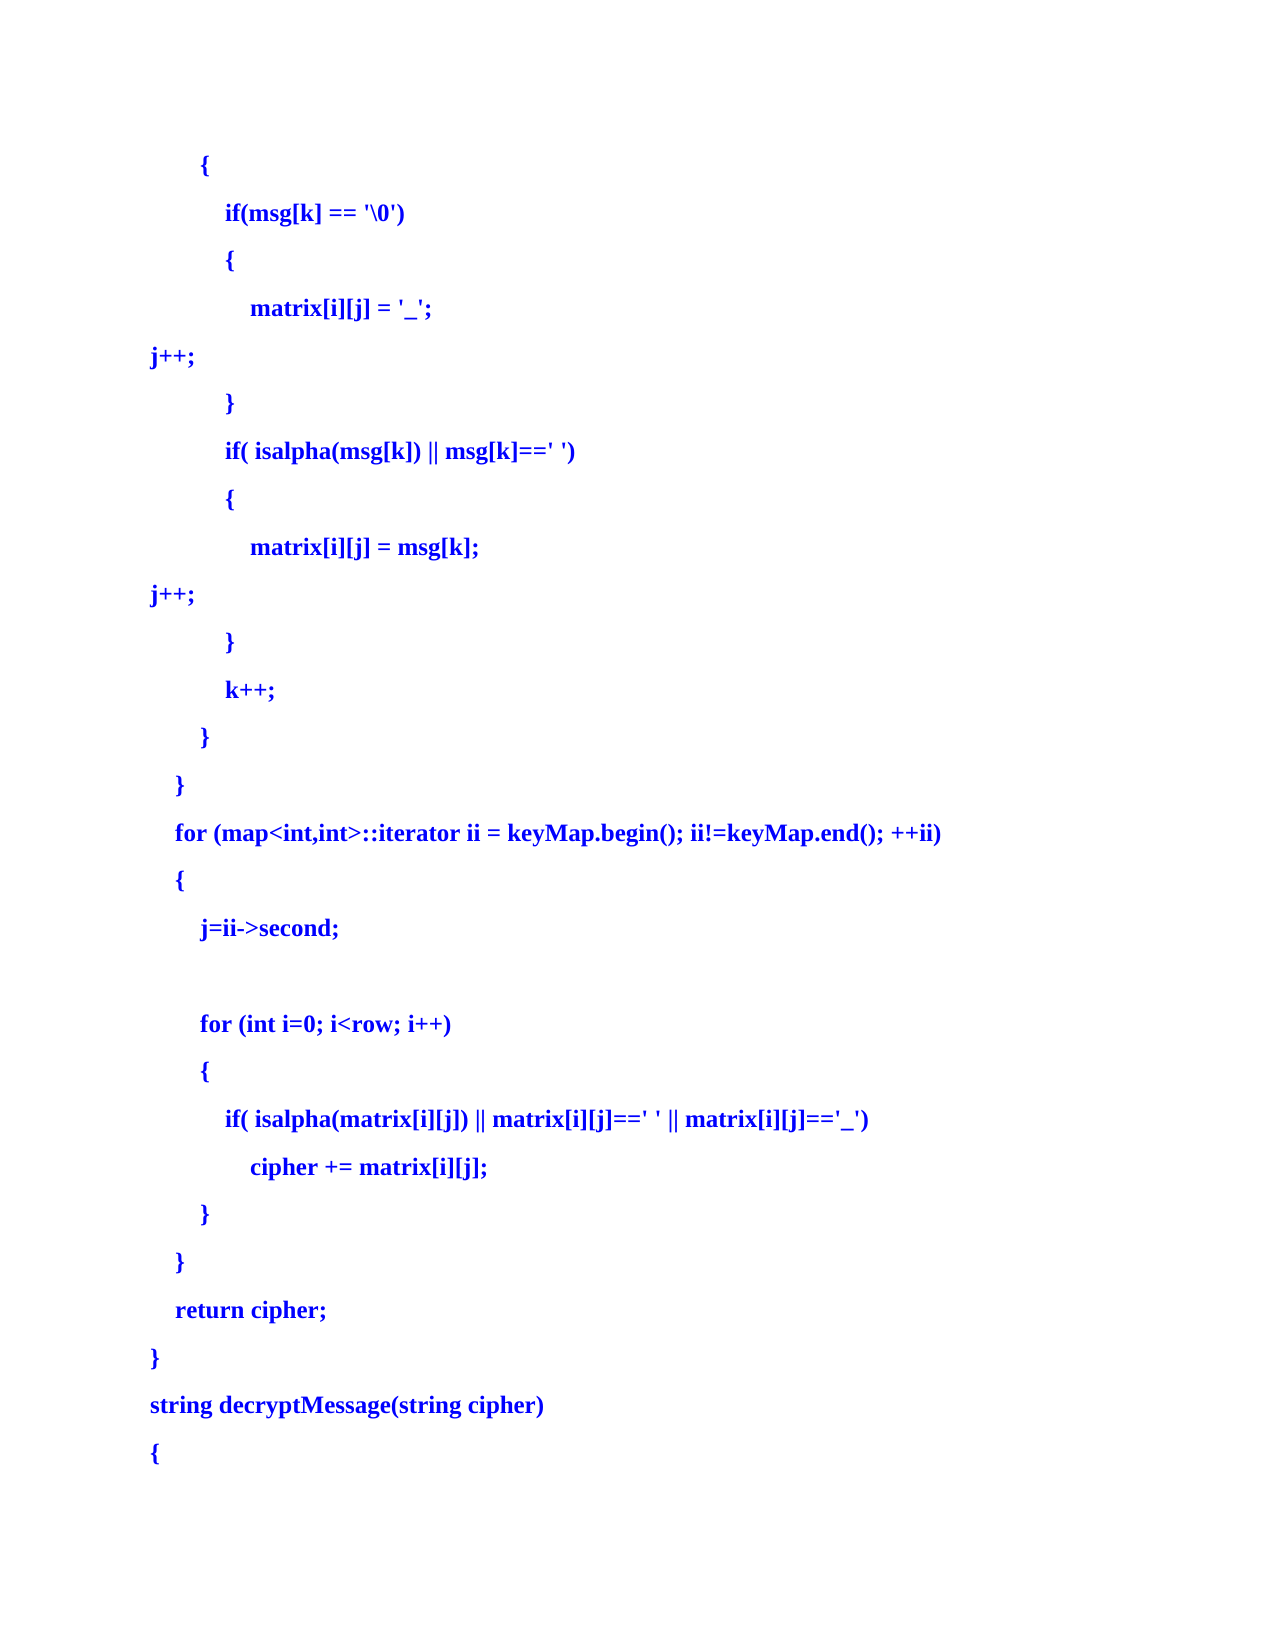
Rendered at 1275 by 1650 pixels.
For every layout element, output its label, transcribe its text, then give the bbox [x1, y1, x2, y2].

text { [150, 1438, 1125, 1467]
text j++; [150, 579, 1125, 608]
text j++; [150, 341, 1125, 369]
text string decryptMessage(string cipher) [150, 1390, 1125, 1419]
text for (int i=0; i<row; i++) [150, 1009, 1125, 1037]
text for (map<int,int>::iterator ii = keyMap.begin(); ii!=keyMap.end(); ++ii) [150, 818, 1125, 847]
text k++; [150, 675, 1125, 703]
text { [150, 1056, 1125, 1085]
text } [150, 388, 1125, 417]
text } [150, 627, 1125, 656]
text matrix[i][j] = msg[k]; [150, 532, 1125, 560]
text } [150, 770, 1125, 799]
text if(msg[k] == '\0') [150, 198, 1125, 226]
text } [150, 1343, 1125, 1371]
text cipher += matrix[i][j]; [150, 1152, 1125, 1181]
text } [150, 1199, 1125, 1228]
text { [150, 150, 1125, 179]
text j=ii->second; [150, 913, 1125, 942]
text if( isalpha(msg[k]) || msg[k]==' ') [150, 436, 1125, 465]
text return cipher; [150, 1295, 1125, 1324]
text } [150, 1247, 1125, 1276]
text } [150, 722, 1125, 751]
text matrix[i][j] = '_'; [150, 293, 1125, 322]
text { [150, 245, 1125, 274]
text { [150, 484, 1125, 513]
text if( isalpha(matrix[i][j]) || matrix[i][j]==' ' || matrix[i][j]=='_') [150, 1104, 1125, 1133]
text { [150, 866, 1125, 894]
